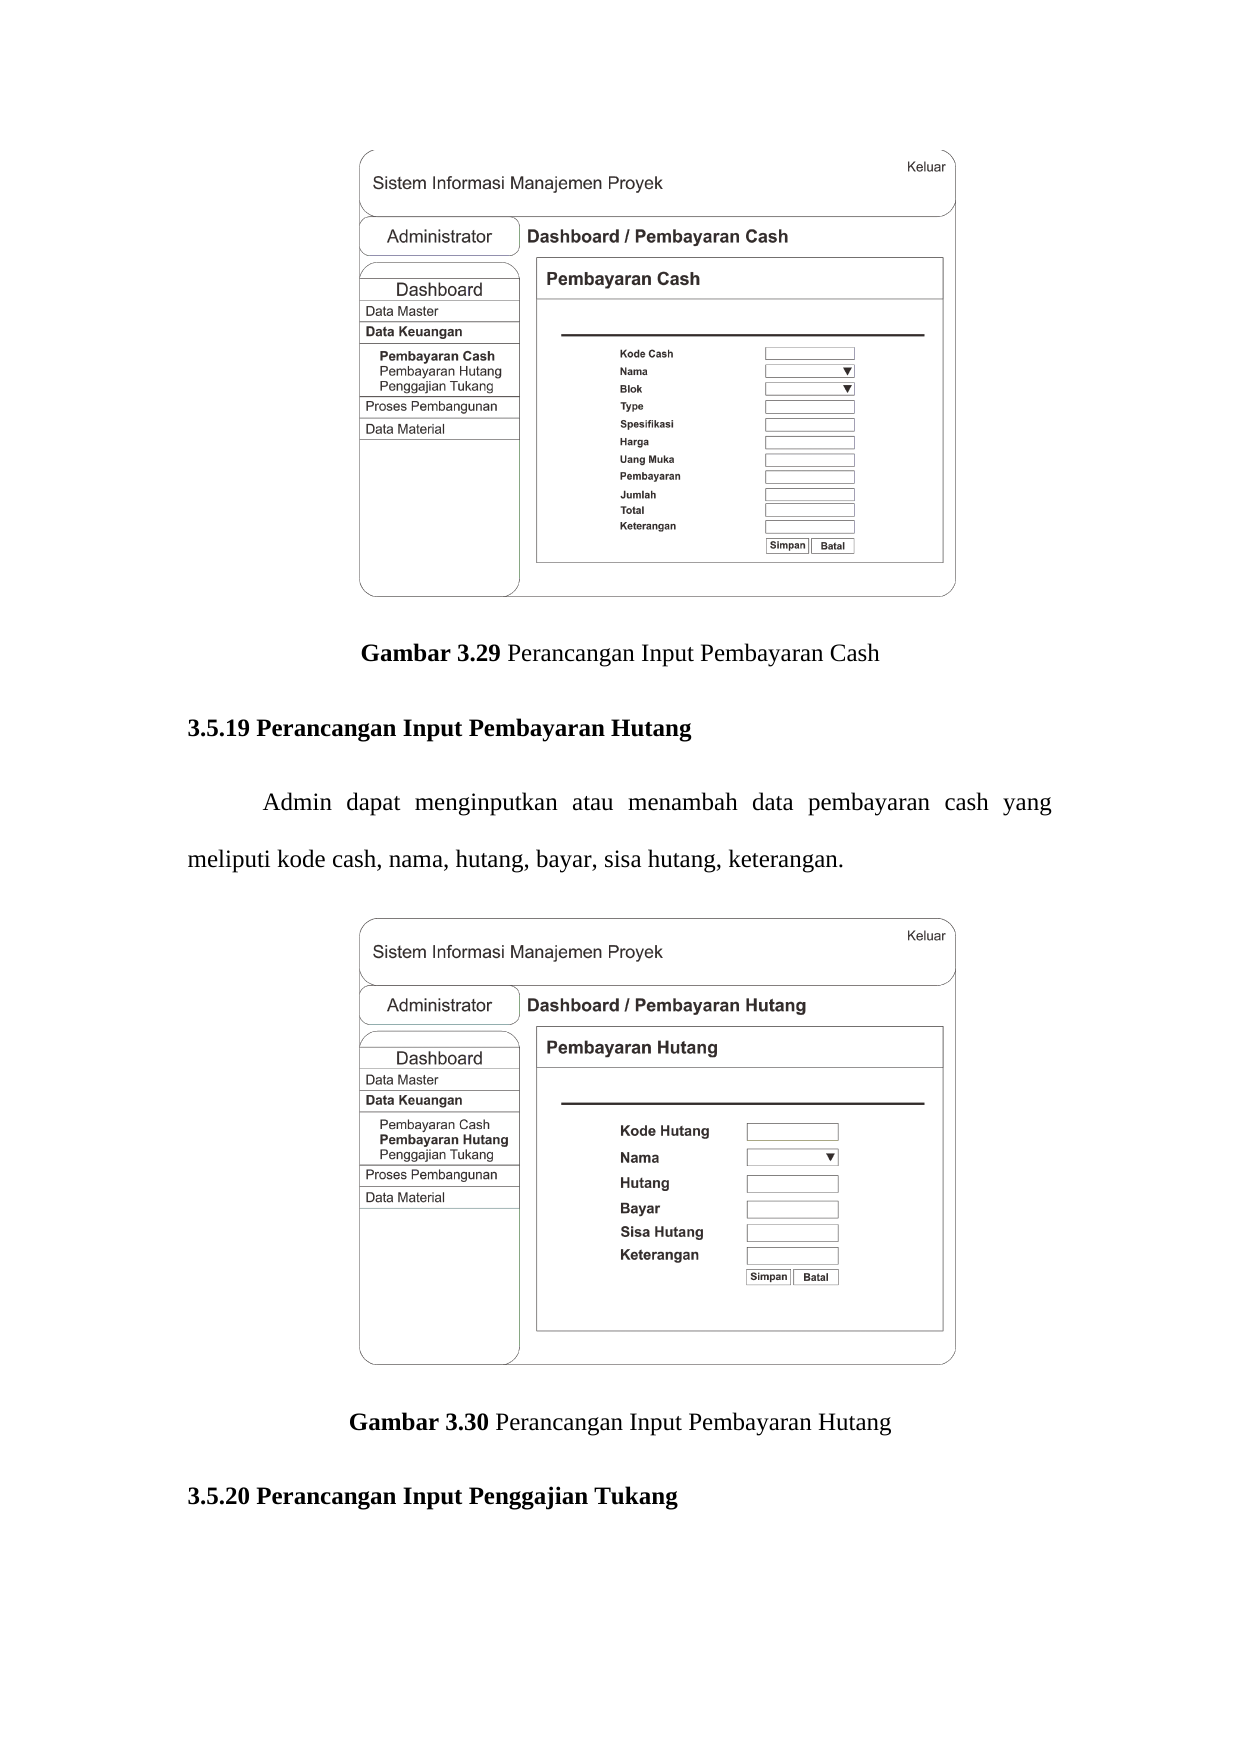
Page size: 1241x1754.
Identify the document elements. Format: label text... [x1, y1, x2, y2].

picture [359, 150, 956, 597]
text 3.5.20 Perancangan Input Penggajian Tukang [187, 1481, 1053, 1510]
text 3.5.19 Perancangan Input Pembayaran Hutang [187, 713, 1053, 741]
text Admin dapat menginputkan atau menambah data pembayaran cash yang meliputi kode cash, nama, hutang, bayar, sisa hutang, keterangan. [187, 787, 1053, 873]
text Gambar 3.30 Perancangan Input Pembayaran Hutang [187, 1407, 1053, 1436]
text Gambar 3.29 Perancangan Input Pembayaran Cash [187, 638, 1053, 667]
picture [359, 918, 956, 1365]
